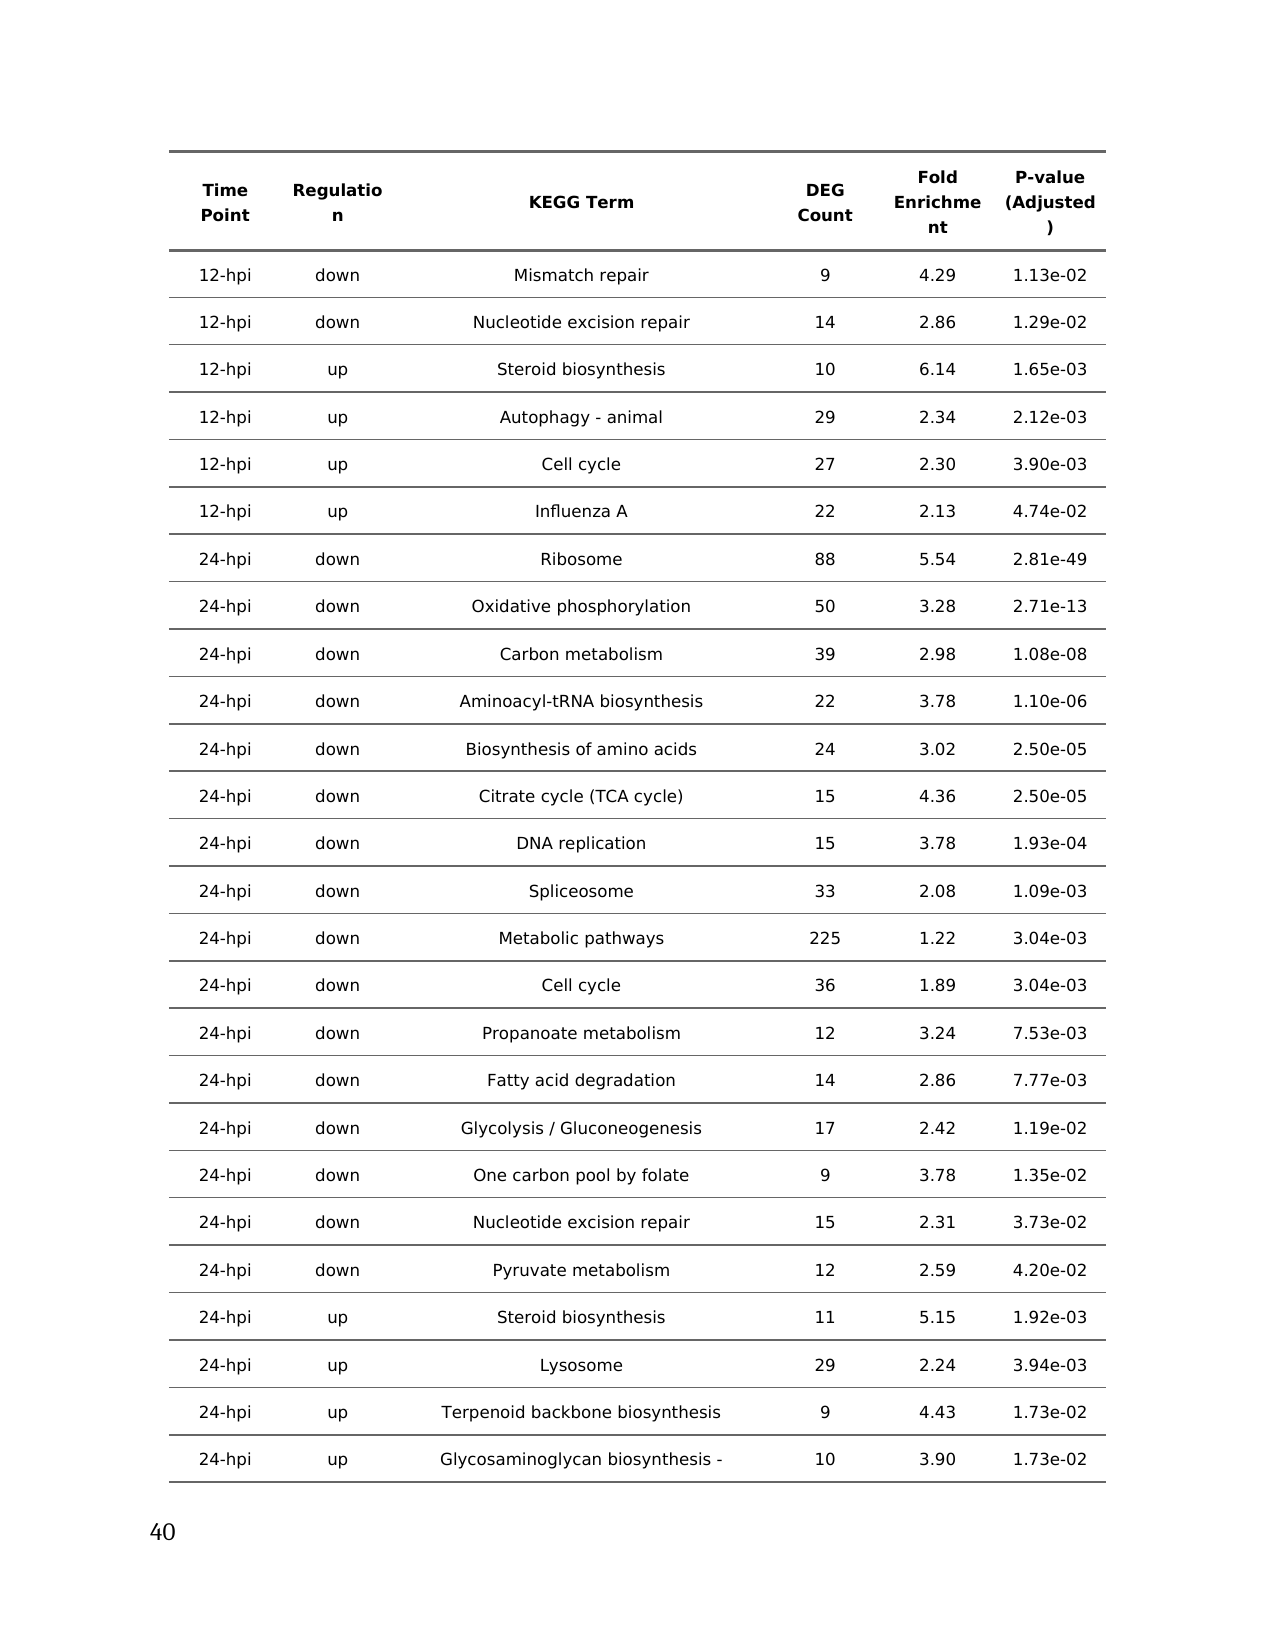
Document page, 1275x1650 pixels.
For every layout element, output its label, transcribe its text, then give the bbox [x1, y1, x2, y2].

table_header KEGG Term [394, 153, 769, 249]
table_cell 2.12e-03 [994, 393, 1106, 438]
table_cell Mismatch repair [394, 252, 769, 296]
table_cell 24-hpi [169, 1198, 281, 1244]
table_cell Terpenoid backbone biosynthesis [394, 1388, 769, 1434]
table_cell 1.10e-06 [994, 677, 1106, 723]
table_cell Propanoate metabolism [394, 1009, 769, 1055]
table_cell 3.28 [881, 582, 994, 628]
table_cell 24-hpi [169, 582, 281, 628]
table_cell 3.94e-03 [994, 1341, 1106, 1386]
table_cell Nucleotide excision repair [394, 298, 769, 344]
table_cell Aminoacyl-tRNA biosynthesis [394, 677, 769, 723]
table_cell Steroid biosynthesis [394, 345, 769, 391]
table_cell 2.08 [881, 867, 994, 912]
table_cell 14 [769, 1056, 881, 1102]
table_cell 3.78 [881, 677, 994, 723]
table_cell 3.78 [881, 1151, 994, 1197]
table_cell Cell cycle [394, 440, 769, 486]
table_cell 2.59 [881, 1246, 994, 1292]
table_cell Ribosome [394, 535, 769, 581]
table_cell 3.73e-02 [994, 1198, 1106, 1244]
table_cell 9 [769, 252, 881, 296]
table_header Time Point [169, 153, 281, 249]
table_cell 3.04e-03 [994, 914, 1106, 960]
table_cell Autophagy - animal [394, 393, 769, 438]
table_cell 9 [769, 1151, 881, 1197]
table_cell 24-hpi [169, 535, 281, 581]
table_cell Steroid biosynthesis [394, 1293, 769, 1339]
table_cell down [281, 772, 394, 818]
table_cell 24-hpi [169, 1293, 281, 1339]
table_cell 1.29e-02 [994, 298, 1106, 344]
table_cell 12 [769, 1009, 881, 1055]
table_cell 24-hpi [169, 1151, 281, 1197]
table_cell 24-hpi [169, 1246, 281, 1292]
table_cell 33 [769, 867, 881, 912]
table_cell 24-hpi [169, 867, 281, 912]
table_cell 5.15 [881, 1293, 994, 1339]
table_cell 17 [769, 1104, 881, 1149]
table_cell 2.13 [881, 488, 994, 533]
table_cell 12-hpi [169, 252, 281, 296]
table_cell 22 [769, 488, 881, 533]
table_cell up [281, 440, 394, 486]
table_header Fold Enrichment [881, 153, 994, 249]
table_cell 5.54 [881, 535, 994, 581]
table_cell 3.02 [881, 725, 994, 770]
table_cell down [281, 252, 394, 296]
table_cell 1.13e-02 [994, 252, 1106, 296]
table_cell 2.31 [881, 1198, 994, 1244]
table_cell 2.50e-05 [994, 725, 1106, 770]
table_cell 2.34 [881, 393, 994, 438]
table_cell 1.89 [881, 962, 994, 1007]
table_cell 4.29 [881, 252, 994, 296]
table_cell 7.77e-03 [994, 1056, 1106, 1102]
table_cell 29 [769, 393, 881, 438]
table_cell 12-hpi [169, 345, 281, 391]
table_cell 15 [769, 772, 881, 818]
table_cell 29 [769, 1341, 881, 1386]
table_cell 3.90e-03 [994, 440, 1106, 486]
table_cell 1.09e-03 [994, 867, 1106, 912]
table_cell 2.24 [881, 1341, 994, 1386]
table_cell up [281, 1293, 394, 1339]
table_cell 12-hpi [169, 393, 281, 438]
table_cell 1.93e-04 [994, 819, 1106, 865]
table_cell 27 [769, 440, 881, 486]
table_cell DNA replication [394, 819, 769, 865]
table_cell 1.19e-02 [994, 1104, 1106, 1149]
table_cell 15 [769, 819, 881, 865]
table_cell down [281, 867, 394, 912]
table_cell 1.35e-02 [994, 1151, 1106, 1197]
table_cell Fatty acid degradation [394, 1056, 769, 1102]
table_cell down [281, 535, 394, 581]
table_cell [394, 1436, 769, 1481]
table_cell 4.43 [881, 1388, 994, 1434]
table_cell 14 [769, 298, 881, 344]
table_cell down [281, 582, 394, 628]
table_cell 11 [769, 1293, 881, 1339]
table_cell 3.90 [881, 1436, 994, 1481]
table_cell 88 [769, 535, 881, 581]
table_cell Nucleotide excision repair [394, 1198, 769, 1244]
table_cell 24-hpi [169, 1388, 281, 1434]
table_cell 2.86 [881, 1056, 994, 1102]
table_cell 4.36 [881, 772, 994, 818]
table_cell Citrate cycle (TCA cycle) [394, 772, 769, 818]
table_cell Lysosome [394, 1341, 769, 1386]
table_cell 2.50e-05 [994, 772, 1106, 818]
table_cell 1.73e-02 [994, 1436, 1106, 1481]
table_cell down [281, 914, 394, 960]
table_cell down [281, 1056, 394, 1102]
table_cell 22 [769, 677, 881, 723]
table_header DEG Count [769, 153, 881, 249]
table_cell 24-hpi [169, 1436, 281, 1481]
table_cell 24-hpi [169, 725, 281, 770]
table_cell 3.04e-03 [994, 962, 1106, 1007]
table_cell 15 [769, 1198, 881, 1244]
table_cell 12-hpi [169, 488, 281, 533]
table_cell 1.08e-08 [994, 630, 1106, 676]
table_cell down [281, 1151, 394, 1197]
table_cell 24-hpi [169, 914, 281, 960]
table_cell down [281, 298, 394, 344]
table_header Regulation [281, 153, 394, 249]
table_cell 3.78 [881, 819, 994, 865]
table_cell 1.22 [881, 914, 994, 960]
table_cell 10 [769, 345, 881, 391]
table_cell up [281, 1341, 394, 1386]
table_cell down [281, 1009, 394, 1055]
table_cell 4.20e-02 [994, 1246, 1106, 1292]
table_cell 2.81e-49 [994, 535, 1106, 581]
table_cell up [281, 488, 394, 533]
table_cell 3.24 [881, 1009, 994, 1055]
table_cell 10 [769, 1436, 881, 1481]
table_cell 36 [769, 962, 881, 1007]
table_cell 2.98 [881, 630, 994, 676]
table_cell 12-hpi [169, 440, 281, 486]
table_cell down [281, 1104, 394, 1149]
table_cell 24-hpi [169, 677, 281, 723]
table_cell Pyruvate metabolism [394, 1246, 769, 1292]
table_cell 24-hpi [169, 1056, 281, 1102]
table_cell down [281, 725, 394, 770]
table_cell Carbon metabolism [394, 630, 769, 676]
table_cell 7.53e-03 [994, 1009, 1106, 1055]
table_cell up [281, 1388, 394, 1434]
table_header P-value (Adjusted) [994, 153, 1106, 249]
table_cell 24-hpi [169, 1009, 281, 1055]
table_cell down [281, 962, 394, 1007]
table_cell Cell cycle [394, 962, 769, 1007]
table_cell up [281, 1436, 394, 1481]
table_cell 24-hpi [169, 962, 281, 1007]
table_cell 6.14 [881, 345, 994, 391]
table_cell 2.42 [881, 1104, 994, 1149]
table_cell 12-hpi [169, 298, 281, 344]
table_cell 24-hpi [169, 1341, 281, 1386]
table_cell One carbon pool by folate [394, 1151, 769, 1197]
table_cell down [281, 630, 394, 676]
table_cell 2.30 [881, 440, 994, 486]
table_cell 9 [769, 1388, 881, 1434]
table_cell 2.71e-13 [994, 582, 1106, 628]
table_cell 24-hpi [169, 630, 281, 676]
table_cell 50 [769, 582, 881, 628]
table_cell down [281, 1246, 394, 1292]
table_cell down [281, 819, 394, 865]
table_cell 1.65e-03 [994, 345, 1106, 391]
table_cell down [281, 1198, 394, 1244]
table_cell Biosynthesis of amino acids [394, 725, 769, 770]
table_cell Glycolysis / Gluconeogenesis [394, 1104, 769, 1149]
table_cell down [281, 677, 394, 723]
table_cell 12 [769, 1246, 881, 1292]
table_cell 24-hpi [169, 772, 281, 818]
table_cell 24-hpi [169, 819, 281, 865]
table_cell Metabolic pathways [394, 914, 769, 960]
table_cell Oxidative phosphorylation [394, 582, 769, 628]
table_cell Spliceosome [394, 867, 769, 912]
table_cell 24 [769, 725, 881, 770]
table_cell 2.86 [881, 298, 994, 344]
table_cell 225 [769, 914, 881, 960]
table_cell 1.92e-03 [994, 1293, 1106, 1339]
table_cell 24-hpi [169, 1104, 281, 1149]
table_cell up [281, 345, 394, 391]
table_cell 1.73e-02 [994, 1388, 1106, 1434]
table_cell up [281, 393, 394, 438]
table_cell 4.74e-02 [994, 488, 1106, 533]
table_cell Influenza A [394, 488, 769, 533]
table_cell 39 [769, 630, 881, 676]
